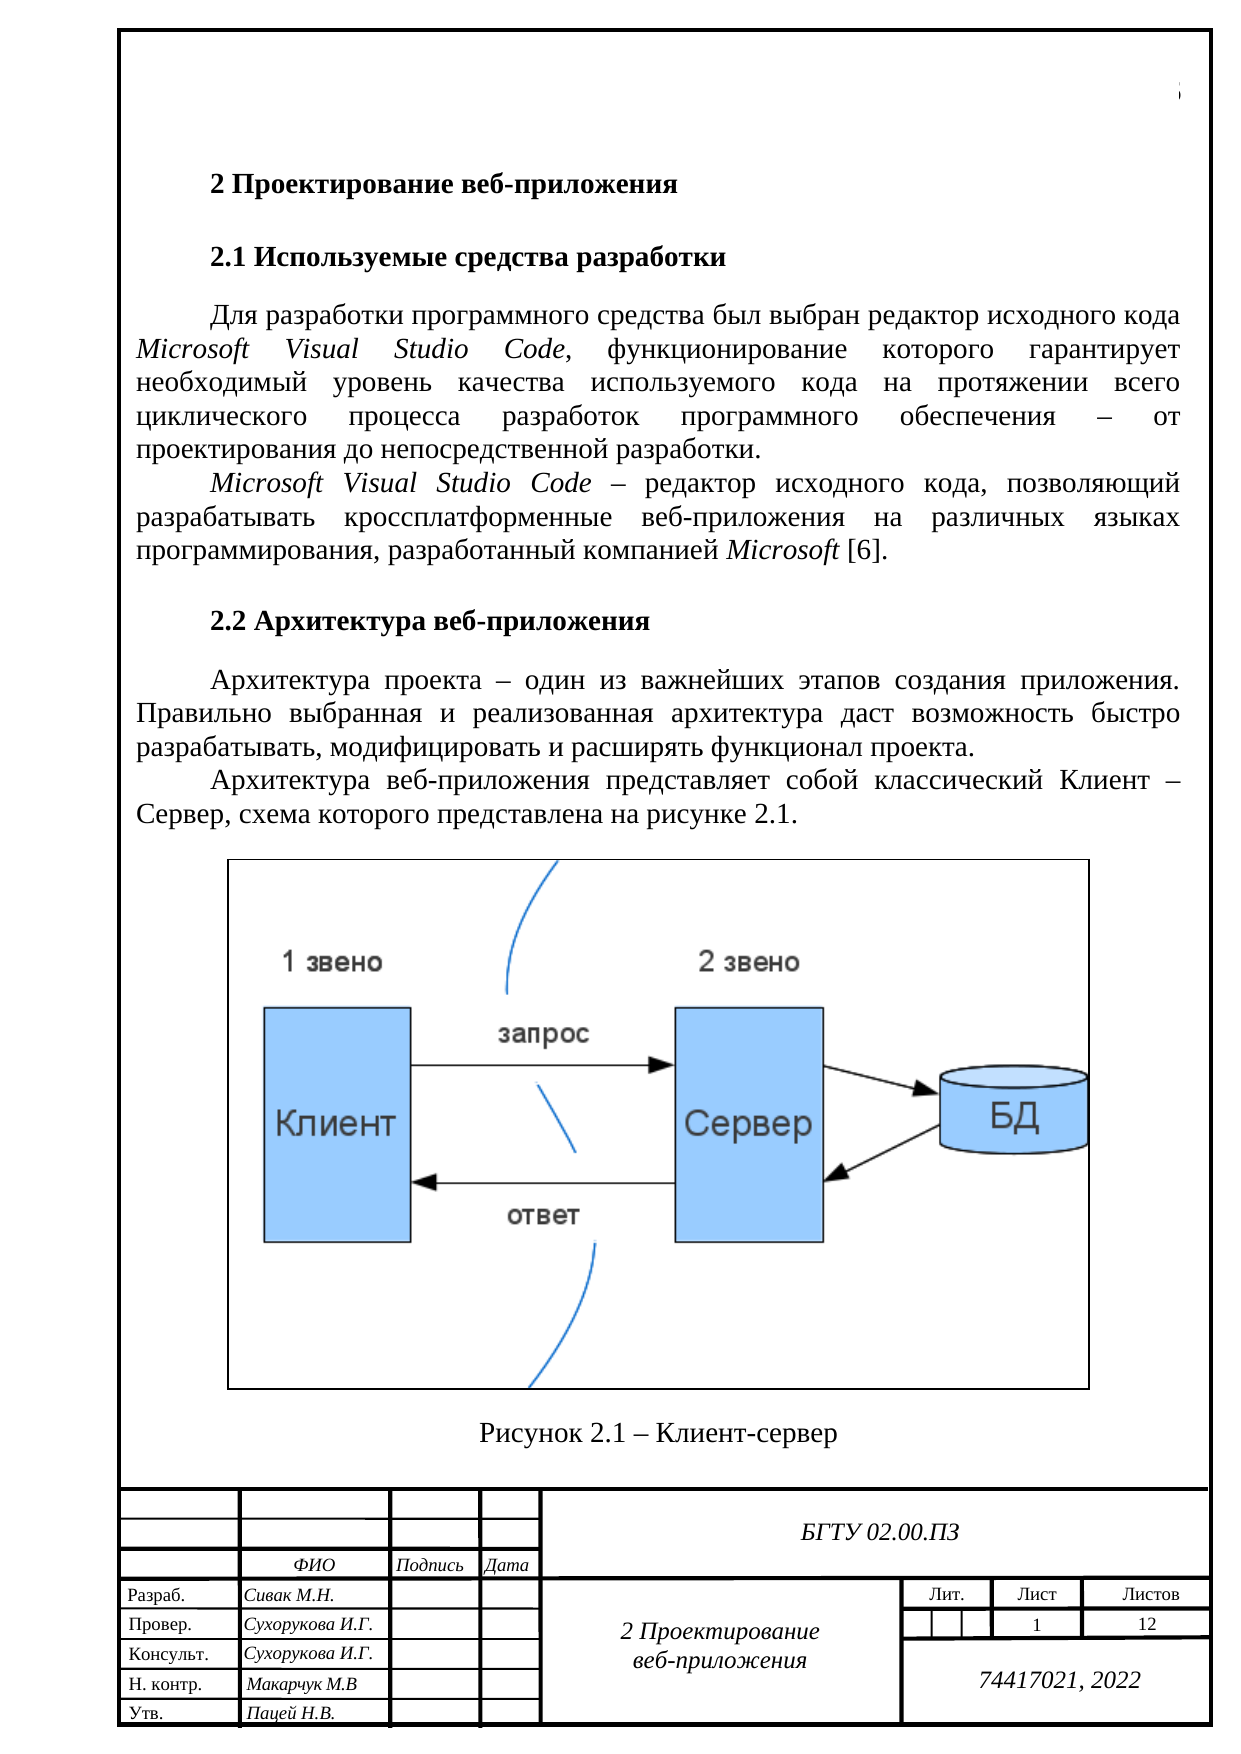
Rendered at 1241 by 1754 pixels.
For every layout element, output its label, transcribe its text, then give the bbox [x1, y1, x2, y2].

text Для разработки программного средства был выбран редактор исходного кода Microsoft Visual Studio Code, функционирование которого гарантирует необходимый уровень качества используемого кода на протяжении всего циклического процесса разработок программного обеспечения – от проектирования до непосредственной разработки. [136, 297, 1181, 465]
text 2.2 Архитектура веб-приложения [136, 603, 1181, 637]
text Архитектура проекта – один из важнейших этапов создания приложения. Правильно выбранная и реализованная архитектура даст возможность быстро разрабатывать, модифицировать и расширять функционал проекта. [136, 662, 1181, 762]
text Архитектура веб-приложения представляет собой классический Клиент – Сервер, схема которого представлена на рисунке 2.1. [136, 762, 1181, 829]
text Рисунок 2.1 – Клиент-сервер [136, 1415, 1181, 1448]
subtitle 2.1 Используемые средства разработки [136, 239, 1181, 272]
subtitle 2 Проектирование веб-приложения [136, 166, 1181, 199]
text Microsoft Visual Studio Code – редактор исходного кода, позволяющий разрабатывать кроссплатформенные веб-приложения на различных языках программирования, разработанный компанией Microsoft [6]. [136, 465, 1181, 566]
picture [229, 860, 1088, 1388]
